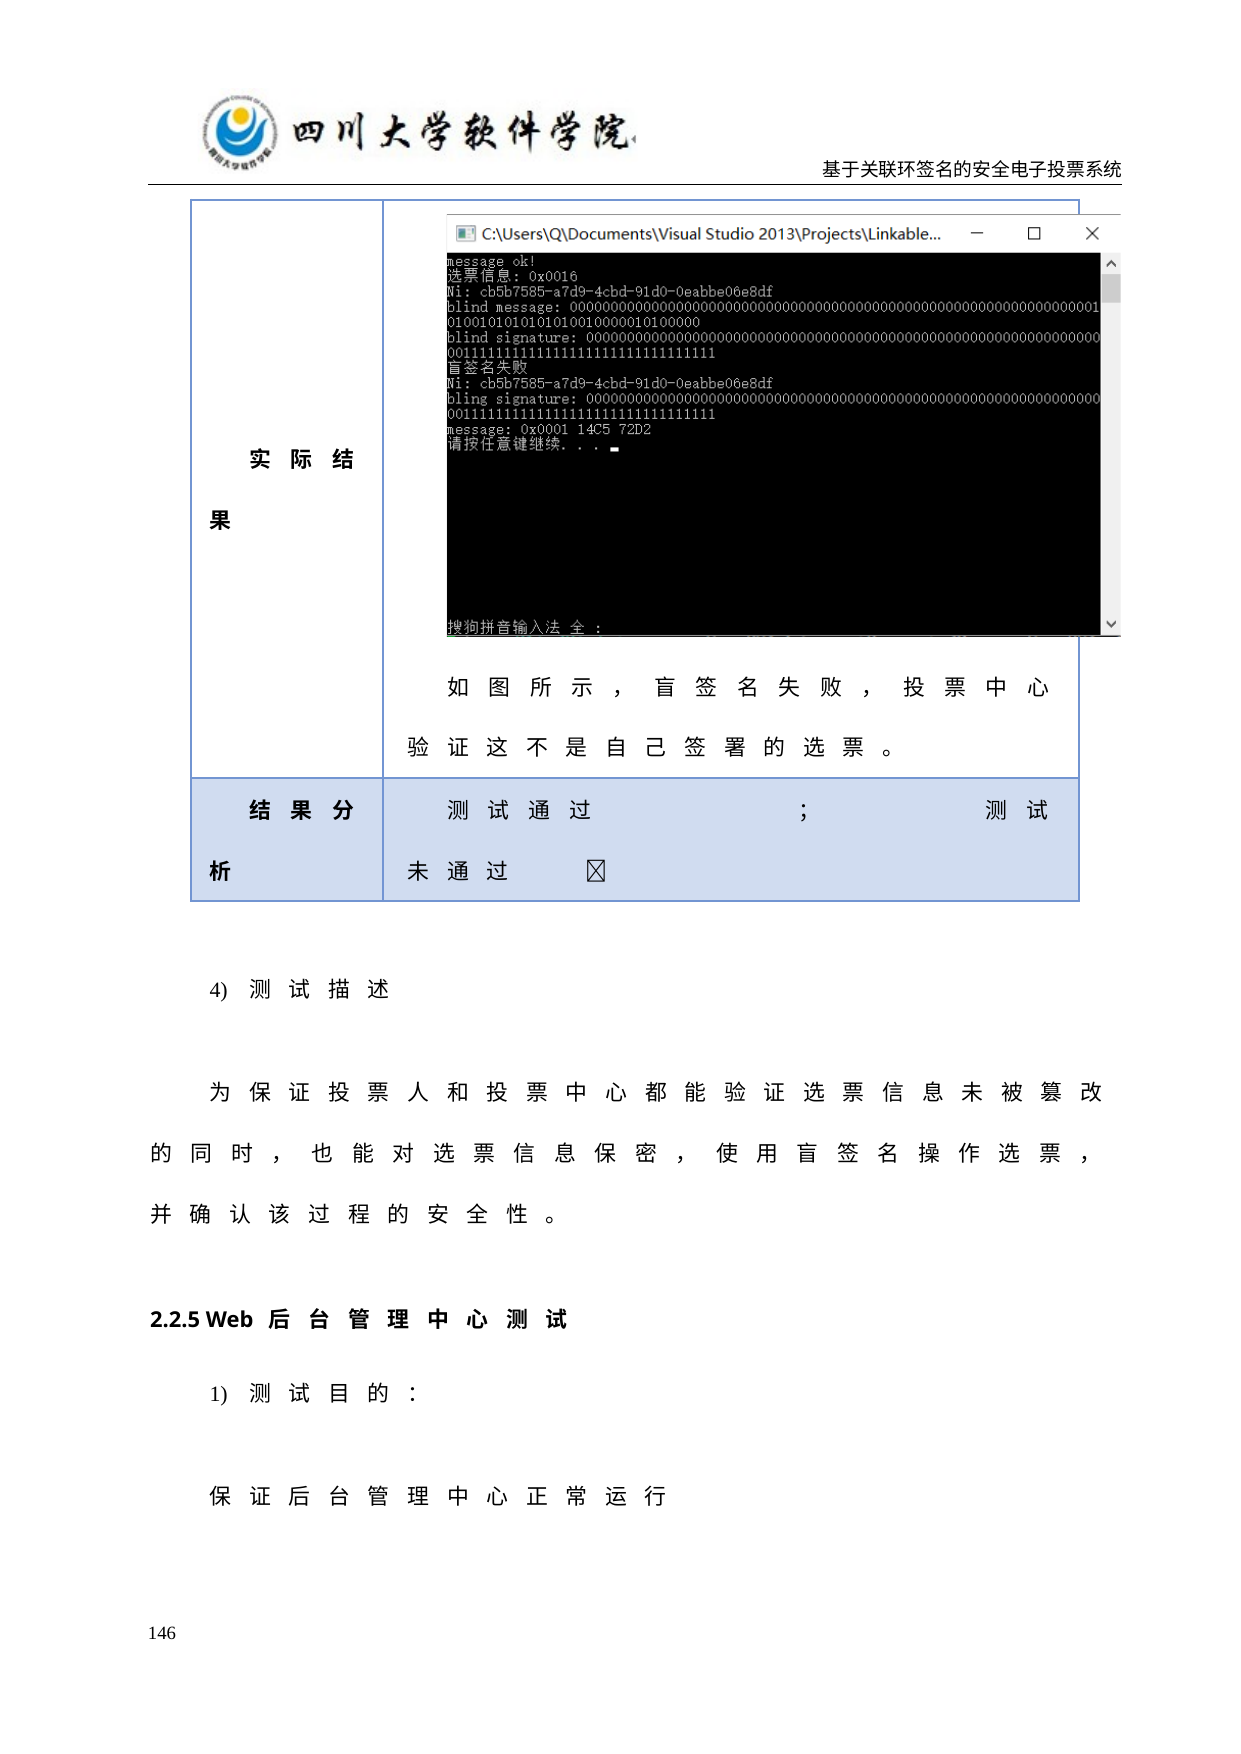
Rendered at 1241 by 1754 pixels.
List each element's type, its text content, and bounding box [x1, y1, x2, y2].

text 2.2.5 Web后台管理中心测试 [150, 1288, 1120, 1348]
table_cell 如图所示，盲签名失败，投票中心验证这不是自己签署的选票。 [384, 201, 1078, 777]
text 为保证投票人和投票中心都能验证选票信息未被篡改的同时，也能对选票信息保密，使用盲签名操作选票，并确认该过程的安全性。 [150, 1061, 1120, 1243]
table_cell 测试通过 ； 测试未通过 [384, 779, 1078, 900]
text 保证后台管理中心正常运行 [194, 1464, 1120, 1525]
list 测试目的： [194, 1361, 1120, 1422]
table_cell 结果分析 [192, 779, 382, 900]
list 测试描述 [194, 957, 1120, 1018]
picture [446, 214, 1121, 637]
table_cell 实际结果 [192, 201, 382, 777]
picture [197, 88, 639, 177]
